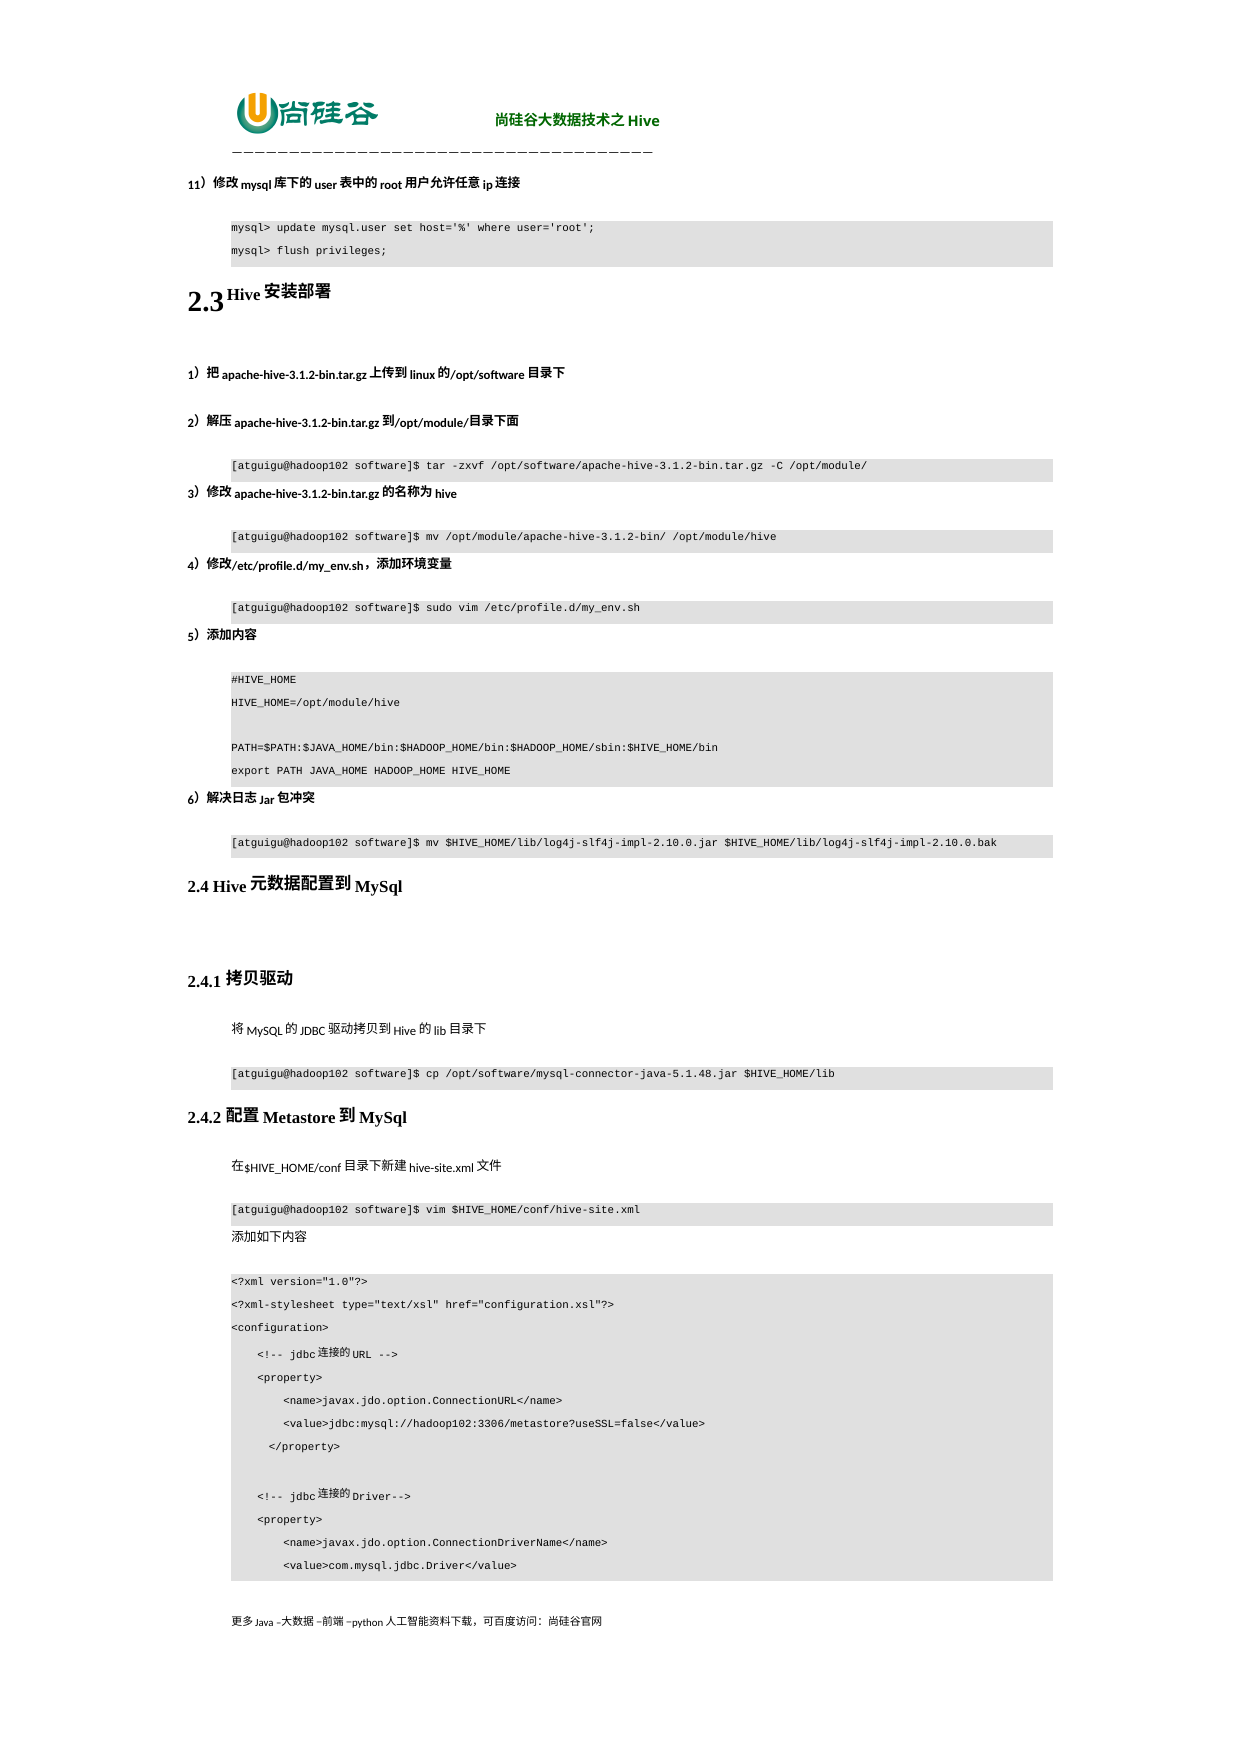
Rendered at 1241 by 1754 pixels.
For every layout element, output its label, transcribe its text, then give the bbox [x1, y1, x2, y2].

text 添加如下内容 [187, 1226, 1053, 1259]
text 将MySQL的JDBC驱动拷贝到Hive的lib目录下 [187, 1019, 1053, 1051]
text HIVE_HOME=/opt/module/hive [231, 695, 1053, 718]
text 1）把apache-hive-3.1.2-bin.tar.gz上传到linux的/opt/software目录下 [187, 362, 1053, 394]
subtitle Hive安装部署 [187, 267, 1053, 332]
text <property> [231, 1513, 1053, 1536]
text <value>com.mysql.jdbc.Driver</value> [231, 1558, 1053, 1581]
text 11）修改mysql库下的user表中的root用户允许任意ip连接 [187, 172, 1053, 205]
text [atguigu@hadoop102 software]$ tar -zxvf /opt/software/apache-hive-3.1.2-bin.tar.gz -C /opt/module/ [231, 459, 1053, 482]
text 2）解压apache-hive-3.1.2-bin.tar.gz到/opt/module/目录下面 [187, 410, 1053, 443]
text <!-- jdbc连接的Driver--> [231, 1485, 1053, 1513]
text 4）修改/etc/profile.d/my_env.sh，添加环境变量 [187, 553, 1053, 585]
subtitle 2.4.1 拷贝驱动 [187, 954, 1053, 1019]
text <?xml-stylesheet type="text/xsl" href="configuration.xsl"?> [231, 1297, 1053, 1320]
text #HIVE_HOME [231, 672, 1053, 695]
text mysql> update mysql.user set host='%' where user='root'; [231, 221, 1053, 244]
text [atguigu@hadoop102 software]$ vim $HIVE_HOME/conf/hive-site.xml [231, 1203, 1053, 1226]
text [atguigu@hadoop102 software]$ cp /opt/software/mysql-connector-java-5.1.48.jar $HIVE_HOME/lib [231, 1067, 1053, 1090]
picture [231, 88, 382, 138]
text <?xml version="1.0"?> [231, 1274, 1053, 1297]
text [atguigu@hadoop102 software]$ mv /opt/module/apache-hive-3.1.2-bin/ /opt/module/hive [231, 530, 1053, 553]
subtitle 2.4.2 配置Metastore到MySql [187, 1090, 1053, 1155]
text <name>javax.jdo.option.ConnectionDriverName</name> [231, 1536, 1053, 1558]
text 6）解决日志Jar包冲突 [187, 787, 1053, 819]
text export PATH JAVA_HOME HADOOP_HOME HIVE_HOME [231, 764, 1053, 787]
text <name>javax.jdo.option.ConnectionURL</name> [231, 1394, 1053, 1417]
text <configuration> [231, 1320, 1053, 1343]
text <!-- jdbc连接的URL --> [231, 1343, 1053, 1371]
text 3）修改apache-hive-3.1.2-bin.tar.gz的名称为hive [187, 482, 1053, 514]
text 在$HIVE_HOME/conf目录下新建hive-site.xml文件 [187, 1155, 1053, 1187]
text mysql> flush privileges; [231, 244, 1053, 267]
text </property> [231, 1439, 1053, 1462]
text 5）添加内容 [187, 624, 1053, 657]
text [atguigu@hadoop102 software]$ sudo vim /etc/profile.d/my_env.sh [231, 601, 1053, 624]
text PATH=$PATH:$JAVA_HOME/bin:$HADOOP_HOME/bin:$HADOOP_HOME/sbin:$HIVE_HOME/bin [231, 741, 1053, 764]
text <value>jdbc:mysql://hadoop102:3306/metastore?useSSL=false</value> [231, 1417, 1053, 1439]
text <property> [231, 1371, 1053, 1394]
subtitle 2.4 Hive元数据配置到MySql [187, 858, 1053, 923]
text [atguigu@hadoop102 software]$ mv $HIVE_HOME/lib/log4j-slf4j-impl-2.10.0.jar $HIVE_HOME/lib/log4j-slf4j-impl-2.10.0.bak [231, 835, 1053, 858]
